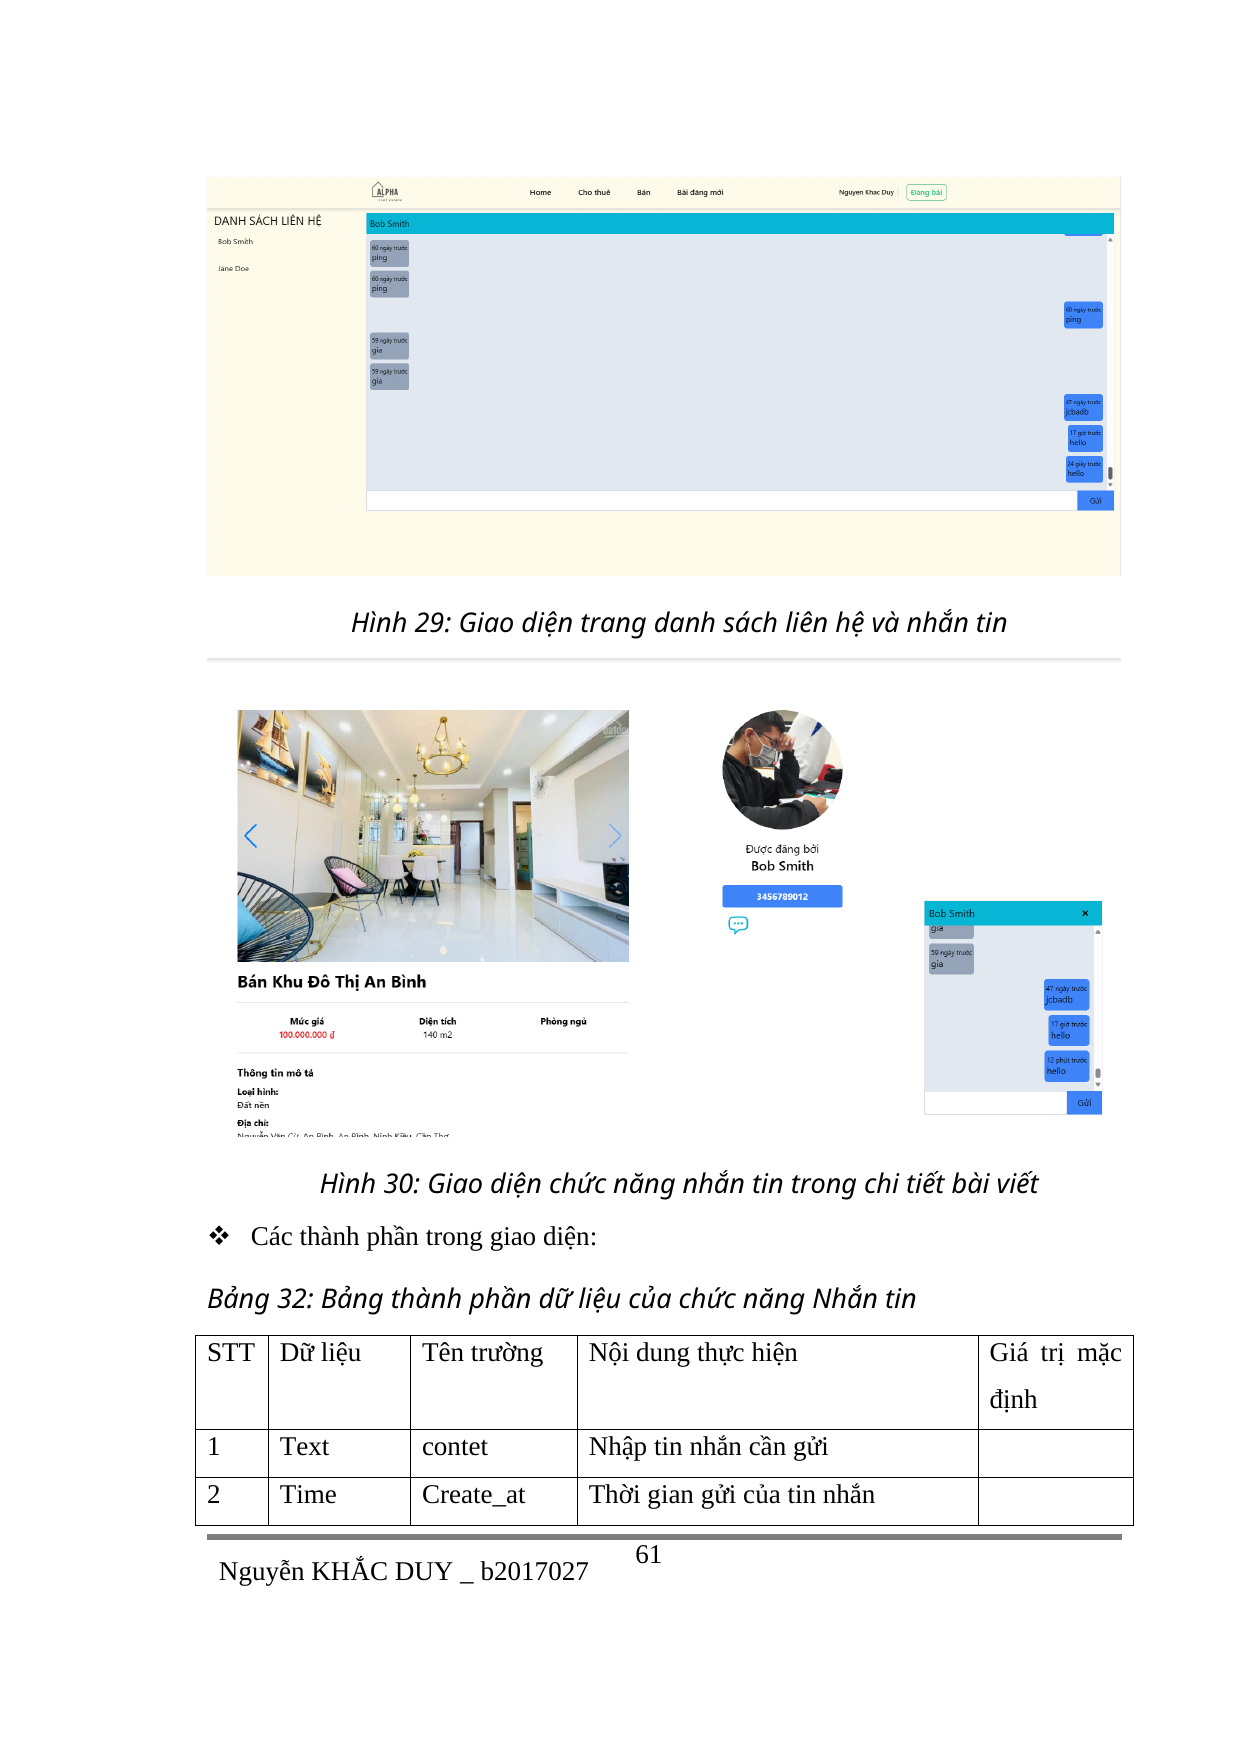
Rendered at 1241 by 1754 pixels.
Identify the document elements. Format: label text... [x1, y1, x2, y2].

list Các thành phần trong giao diện: [207, 1220, 1122, 1252]
picture [206, 658, 1122, 1137]
table_cell Text [269, 1430, 410, 1477]
table_cell [979, 1478, 1133, 1525]
table_cell 2 [196, 1478, 268, 1525]
text Hình 30: Giao diện chức năng nhắn tin trong chi tiết bài viết [207, 1165, 1122, 1202]
table_header Nội dung thực hiện [578, 1336, 978, 1429]
table_cell Thời gian gửi của tin nhắn [578, 1478, 978, 1525]
list Bảng 32: Bảng thành phần dữ liệu của chức năng Nhắn tin [207, 1280, 1122, 1317]
table_cell Nhập tin nhắn cần gửi [578, 1430, 978, 1477]
table_cell contet [411, 1430, 577, 1477]
table_header Tên trường [411, 1336, 577, 1429]
table_header Dữ liệu [269, 1336, 410, 1429]
table_header STT [196, 1336, 268, 1429]
table_cell Create_at [411, 1478, 577, 1525]
table_header Giá trị mặc định [979, 1336, 1133, 1429]
text Hình 29: Giao diện trang danh sách liên hệ và nhắn tin [207, 604, 1122, 641]
picture [206, 177, 1122, 576]
table_cell Time [269, 1478, 410, 1525]
table_cell [979, 1430, 1133, 1477]
table_cell 1 [196, 1430, 268, 1477]
